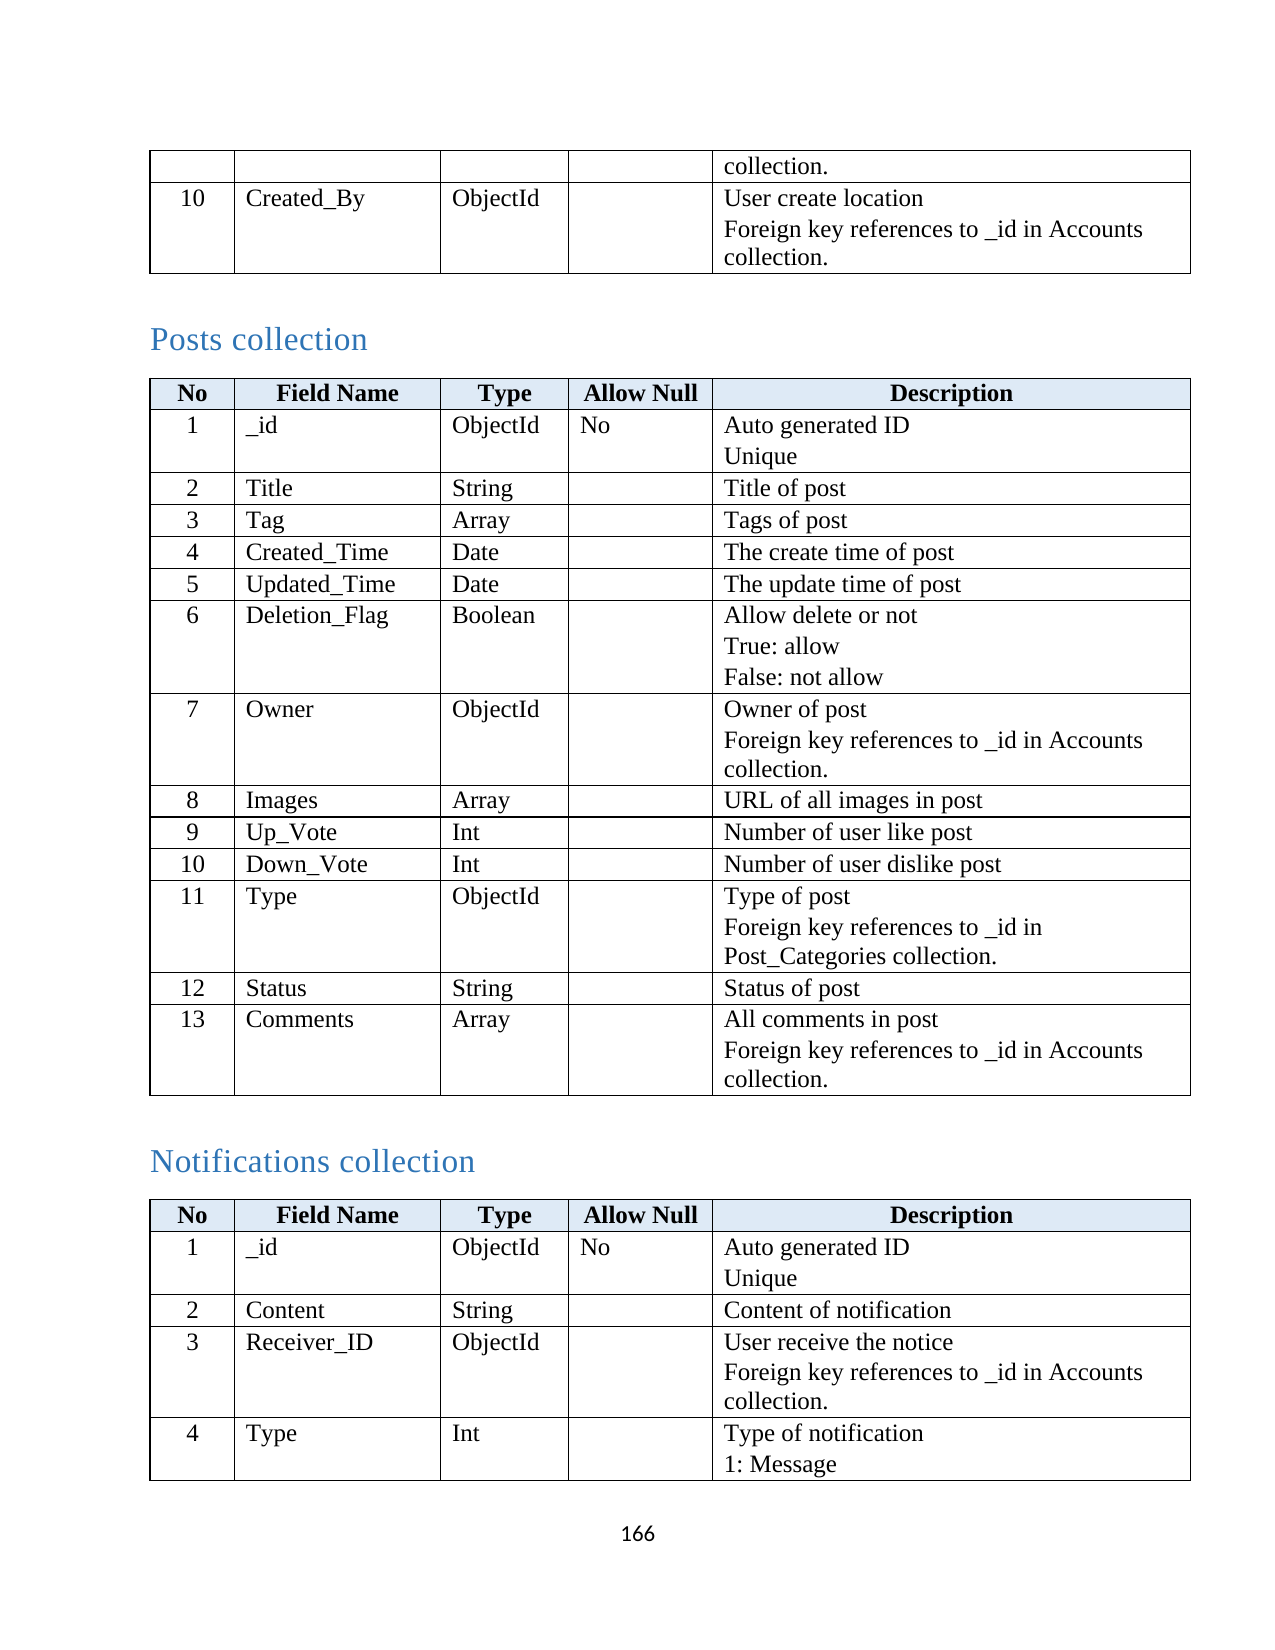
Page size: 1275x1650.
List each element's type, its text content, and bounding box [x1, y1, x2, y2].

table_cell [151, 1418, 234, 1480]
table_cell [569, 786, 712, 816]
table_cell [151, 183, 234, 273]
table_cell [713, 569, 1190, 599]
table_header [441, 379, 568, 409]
title Notifications collection [150, 1141, 1125, 1179]
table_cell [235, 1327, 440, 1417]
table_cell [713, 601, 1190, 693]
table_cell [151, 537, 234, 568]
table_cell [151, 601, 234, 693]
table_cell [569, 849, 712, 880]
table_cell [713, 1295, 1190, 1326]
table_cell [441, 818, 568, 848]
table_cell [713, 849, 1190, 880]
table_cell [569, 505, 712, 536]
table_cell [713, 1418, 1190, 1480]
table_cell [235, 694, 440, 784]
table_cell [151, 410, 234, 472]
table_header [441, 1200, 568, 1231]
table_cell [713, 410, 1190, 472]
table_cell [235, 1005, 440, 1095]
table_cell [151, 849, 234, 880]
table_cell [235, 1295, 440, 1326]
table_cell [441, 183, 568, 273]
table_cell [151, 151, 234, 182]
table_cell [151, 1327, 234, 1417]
title Posts collection [150, 319, 1125, 358]
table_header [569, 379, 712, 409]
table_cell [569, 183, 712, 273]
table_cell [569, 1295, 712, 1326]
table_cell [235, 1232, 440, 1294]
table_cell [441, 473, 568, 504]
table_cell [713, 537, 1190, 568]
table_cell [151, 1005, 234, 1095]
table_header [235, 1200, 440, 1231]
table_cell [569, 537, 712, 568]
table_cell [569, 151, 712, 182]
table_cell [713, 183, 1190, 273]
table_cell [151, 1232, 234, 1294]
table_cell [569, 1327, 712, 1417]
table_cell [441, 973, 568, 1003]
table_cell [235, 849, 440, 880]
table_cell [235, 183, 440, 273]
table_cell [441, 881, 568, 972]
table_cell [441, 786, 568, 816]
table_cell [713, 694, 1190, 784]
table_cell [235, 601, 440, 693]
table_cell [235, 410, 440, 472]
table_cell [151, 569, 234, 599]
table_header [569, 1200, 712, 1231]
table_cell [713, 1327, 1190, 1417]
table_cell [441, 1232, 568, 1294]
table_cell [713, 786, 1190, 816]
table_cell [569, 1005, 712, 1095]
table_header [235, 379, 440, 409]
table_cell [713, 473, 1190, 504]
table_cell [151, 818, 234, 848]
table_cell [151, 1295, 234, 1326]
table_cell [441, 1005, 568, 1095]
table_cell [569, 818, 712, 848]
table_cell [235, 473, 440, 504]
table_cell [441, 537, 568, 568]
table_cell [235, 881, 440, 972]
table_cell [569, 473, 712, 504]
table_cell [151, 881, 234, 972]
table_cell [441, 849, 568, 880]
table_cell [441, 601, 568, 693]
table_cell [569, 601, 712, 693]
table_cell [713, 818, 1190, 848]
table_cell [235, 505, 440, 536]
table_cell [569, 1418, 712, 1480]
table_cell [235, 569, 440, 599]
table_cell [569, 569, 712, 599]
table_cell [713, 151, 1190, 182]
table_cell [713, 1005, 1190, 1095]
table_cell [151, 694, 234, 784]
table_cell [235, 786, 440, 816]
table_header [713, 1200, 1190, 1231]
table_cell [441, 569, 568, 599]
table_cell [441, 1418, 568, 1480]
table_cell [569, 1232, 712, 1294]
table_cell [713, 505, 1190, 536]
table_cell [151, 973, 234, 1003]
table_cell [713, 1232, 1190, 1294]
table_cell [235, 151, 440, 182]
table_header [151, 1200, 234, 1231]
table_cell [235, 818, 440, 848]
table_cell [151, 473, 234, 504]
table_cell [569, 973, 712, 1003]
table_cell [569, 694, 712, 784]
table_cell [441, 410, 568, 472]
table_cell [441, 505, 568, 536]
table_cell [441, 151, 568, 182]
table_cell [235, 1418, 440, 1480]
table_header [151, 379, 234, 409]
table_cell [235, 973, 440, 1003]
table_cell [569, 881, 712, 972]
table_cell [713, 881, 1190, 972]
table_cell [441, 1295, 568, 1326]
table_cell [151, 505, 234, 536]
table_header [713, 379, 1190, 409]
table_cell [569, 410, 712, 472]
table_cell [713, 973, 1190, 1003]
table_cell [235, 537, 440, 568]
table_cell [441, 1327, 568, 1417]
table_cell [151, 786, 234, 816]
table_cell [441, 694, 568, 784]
